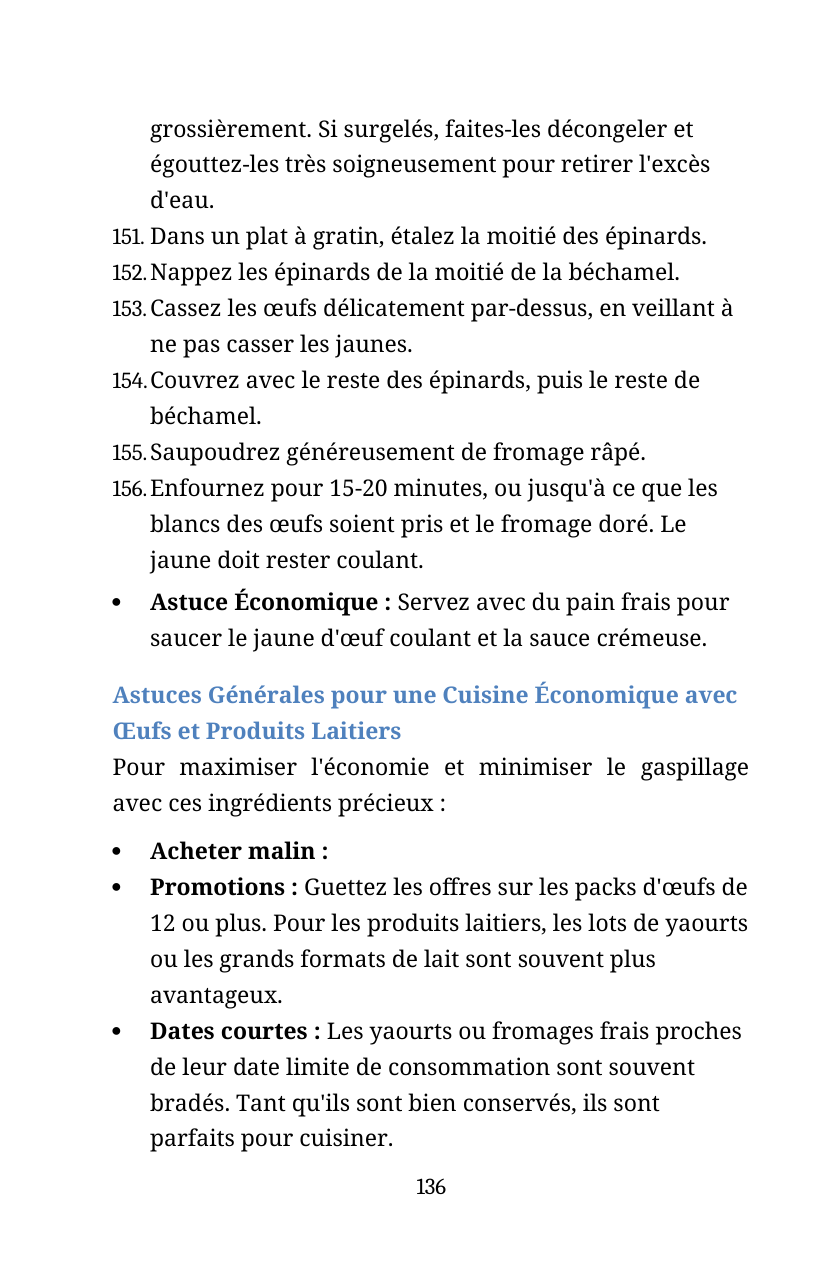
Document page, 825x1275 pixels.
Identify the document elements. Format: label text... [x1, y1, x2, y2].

list Enfournez pour 15-20 minutes, ou jusqu'à ce que les blancs des œufs soient pris et le fromage doré. Le jaune doit rester coulant. [112, 472, 750, 575]
list Saupoudrez généreusement de fromage râpé. [112, 436, 750, 467]
list Promotions : Guettez les offres sur les packs d'œufs de 12 ou plus. Pour les produits laitiers, les lots de yaourts ou les grands formats de lait sont souvent plus avantageux. [112, 871, 750, 1010]
list Nappez les épinards de la moitié de la béchamel. [112, 256, 750, 287]
subtitle Astuces Générales pour une Cuisine Économique avec Œufs et Produits Laitiers [112, 679, 750, 746]
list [112, 112, 750, 216]
list Acheter malin : [112, 835, 750, 866]
list Cassez les œufs délicatement par-dessus, en veillant à ne pas casser les jaunes. [112, 292, 750, 359]
text Pour maximiser l'économie et minimiser le gaspillage avec ces ingrédients précieux : [112, 751, 750, 818]
list Couvrez avec le reste des épinards, puis le reste de béchamel. [112, 364, 750, 431]
list Dans un plat à gratin, étalez la moitié des épinards. [112, 220, 750, 252]
list Dates courtes : Les yaourts ou fromages frais proches de leur date limite de consommation sont souvent bradés. Tant qu'ils sont bien conservés, ils sont parfaits pour cuisiner. [112, 1014, 750, 1154]
list Astuce Économique : Servez avec du pain frais pour saucer le jaune d'œuf coulant et la sauce crémeuse. [112, 586, 750, 653]
